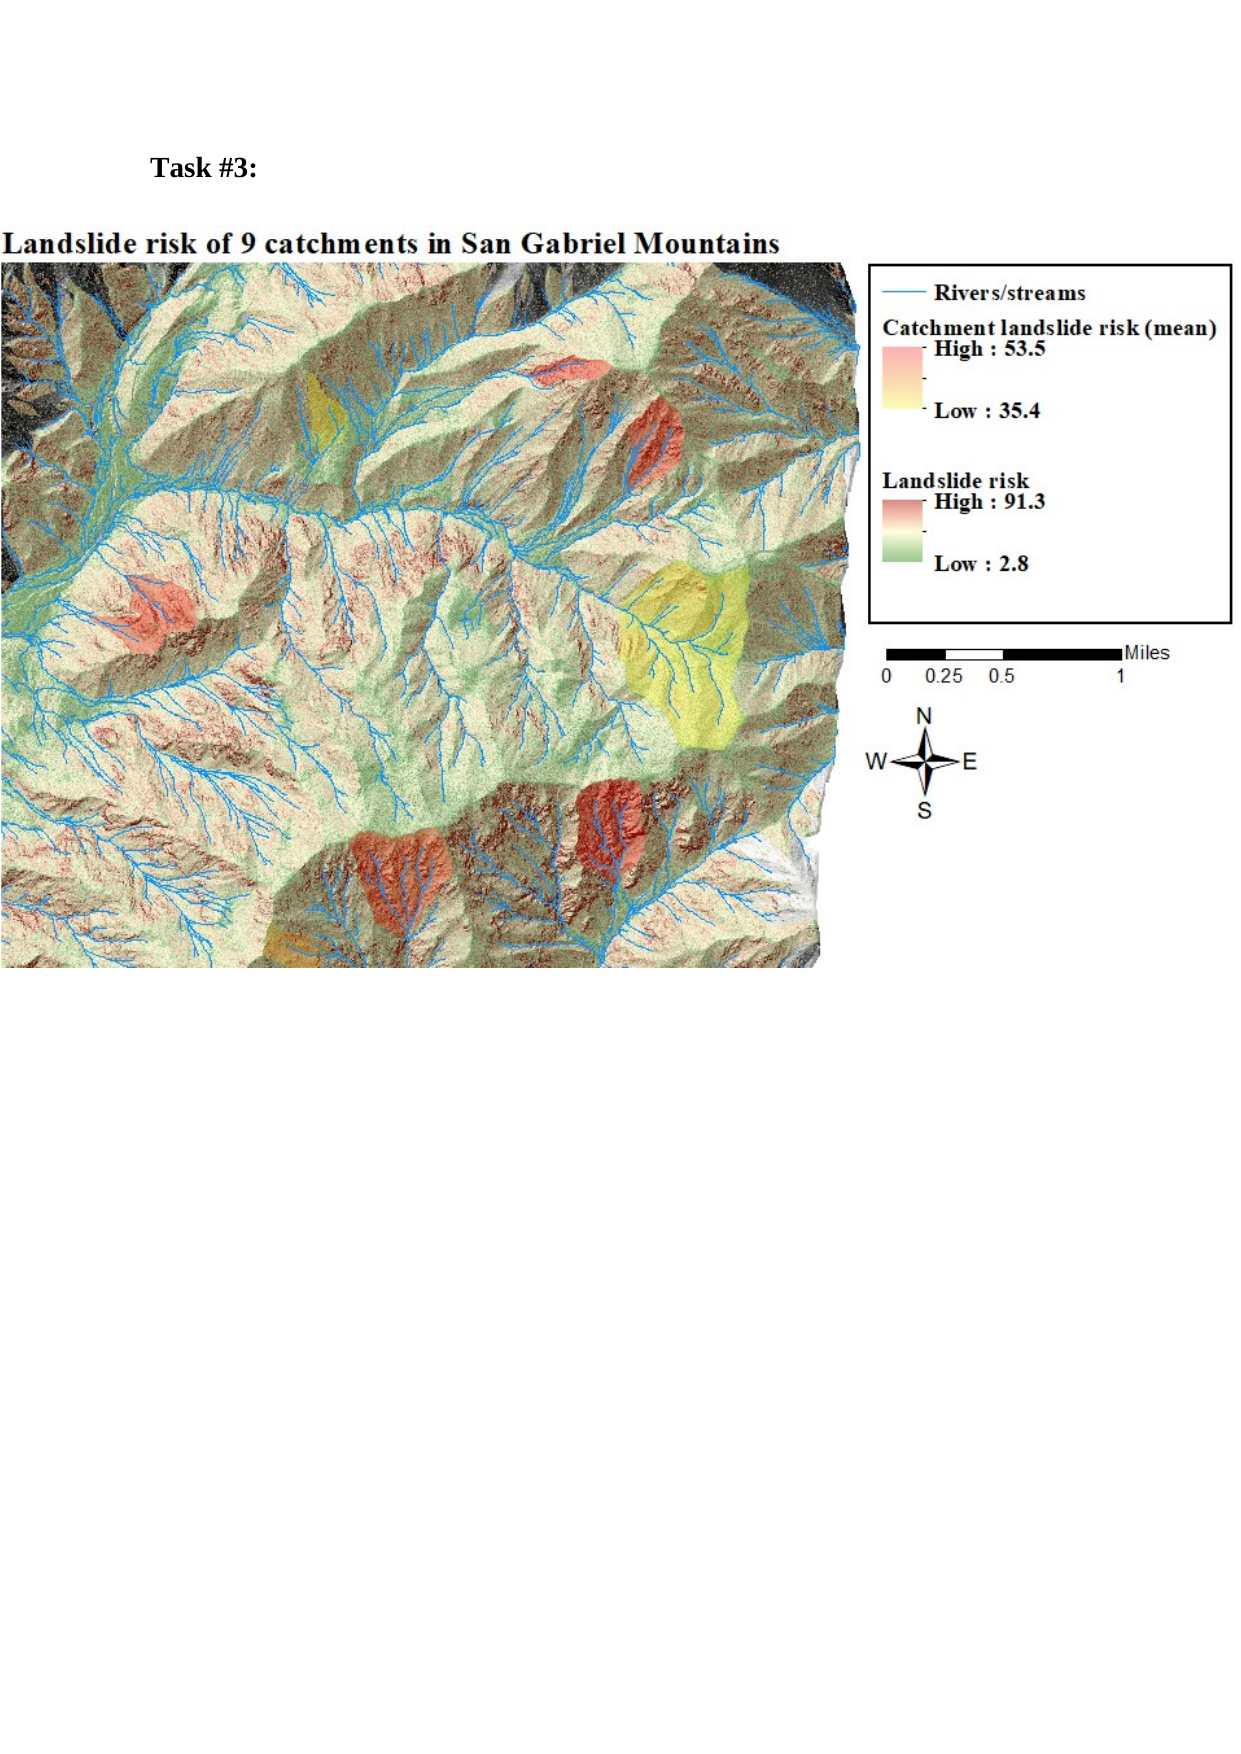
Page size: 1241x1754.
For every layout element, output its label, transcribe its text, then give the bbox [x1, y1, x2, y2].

text Task #3: [150, 150, 1090, 183]
picture [1, 225, 1239, 968]
